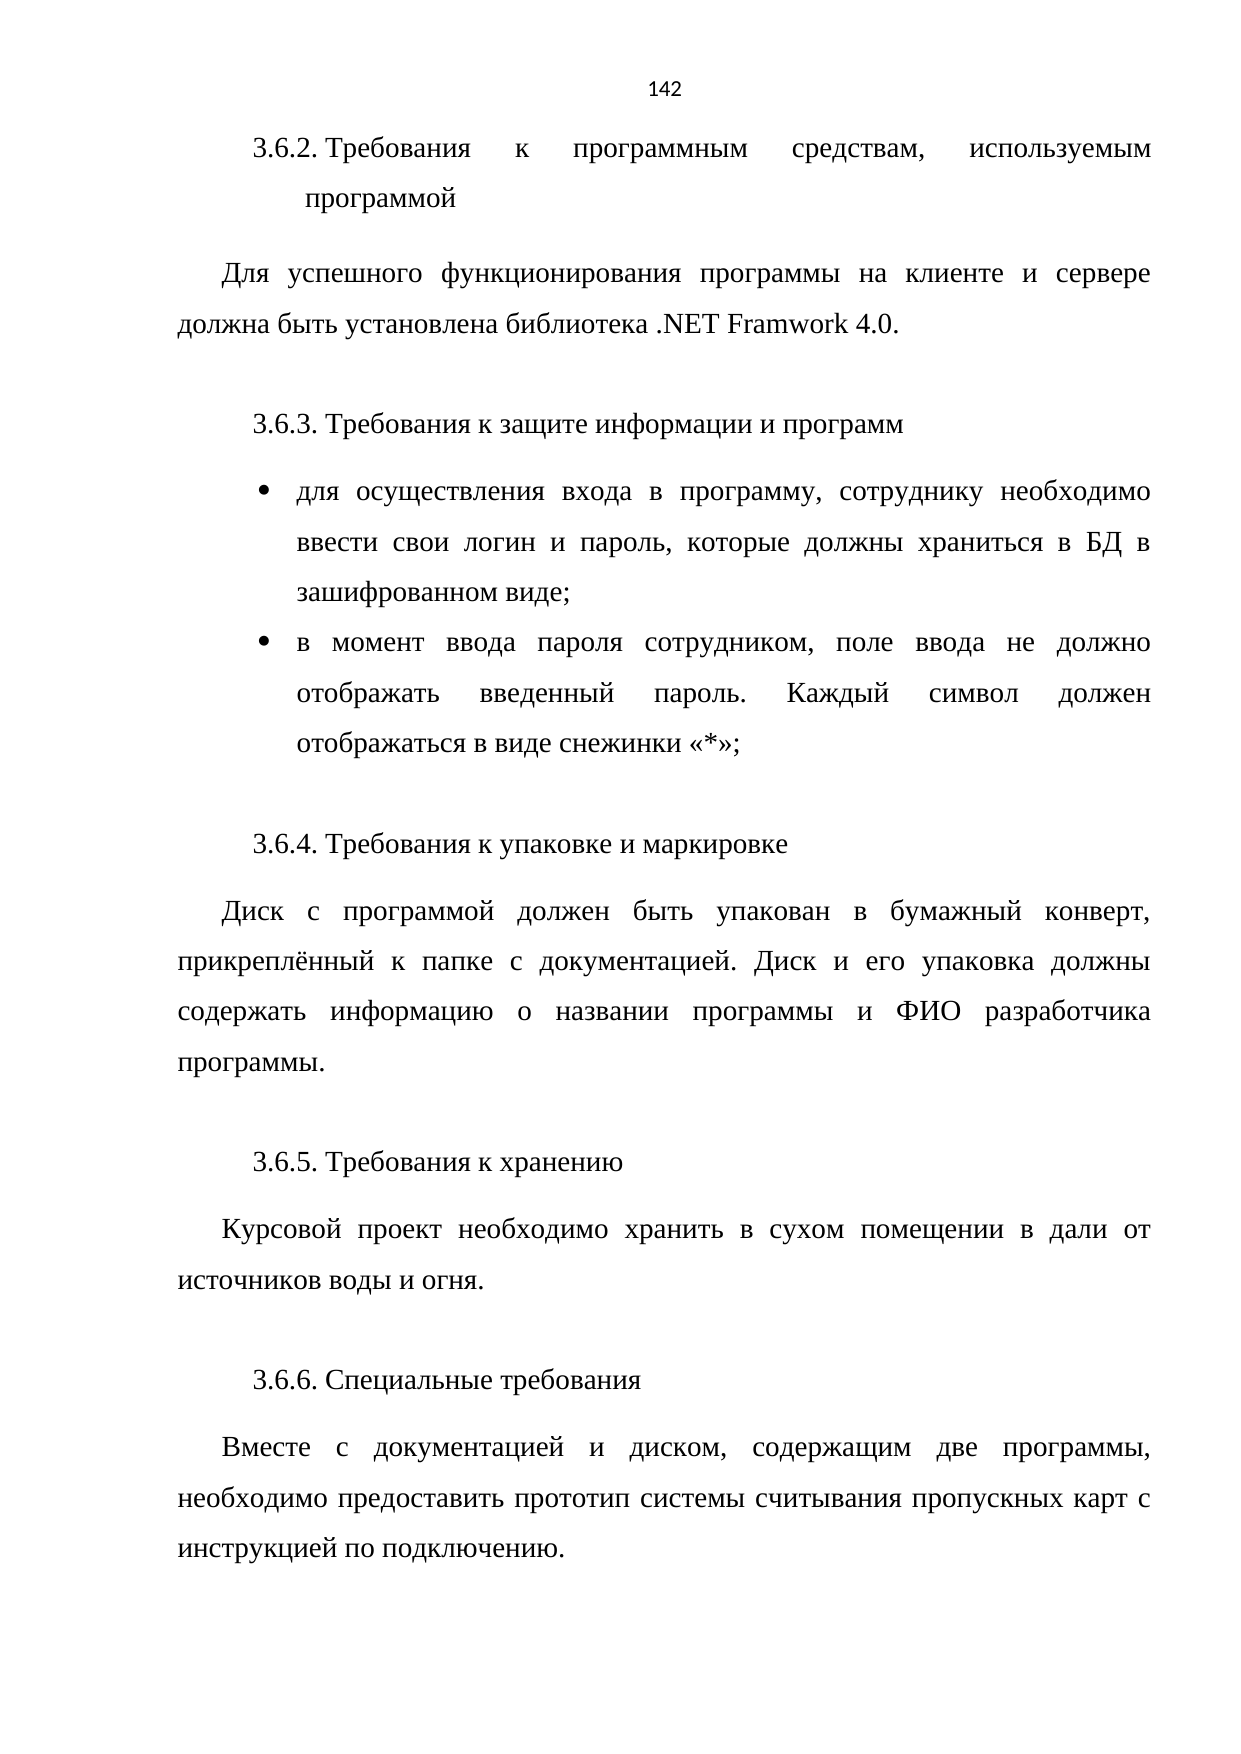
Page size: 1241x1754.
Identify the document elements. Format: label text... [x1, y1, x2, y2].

list в момент ввода пароля сотрудником, поле ввода не должно отображать введенный пароль. Каждый символ должен отображаться в виде снежинки «*»; [259, 624, 1152, 759]
text Вместе с документацией и диском, содержащим две программы, необходимо предоставить прототип системы считывания пропускных карт с инструкцией по подключению. [177, 1429, 1152, 1564]
list Требования к программным средствам, используемым программой [252, 130, 1152, 214]
list Специальные требования [252, 1362, 1152, 1396]
text Для успешного функционирования программы на клиенте и сервере должна быть установлена библиотека .NET Framwork 4.0. [177, 255, 1152, 339]
text Диск с программой должен быть упакован в бумажный конверт, прикреплённый к папке с документацией. Диск и его упаковка должны содержать информацию о названии программы и ФИО разработчика программы. [177, 893, 1152, 1077]
text Курсовой проект необходимо хранить в сухом помещении в дали от источников воды и огня. [177, 1212, 1152, 1295]
list для осуществления входа в программу, сотруднику необходимо ввести свои логин и пароль, которые должны храниться в БД в зашифрованном виде; [259, 473, 1152, 608]
list Требования к упаковке и маркировке [252, 826, 1152, 859]
list Требования к защите информации и программ [252, 406, 1152, 440]
list Требования к хранению [252, 1144, 1152, 1178]
